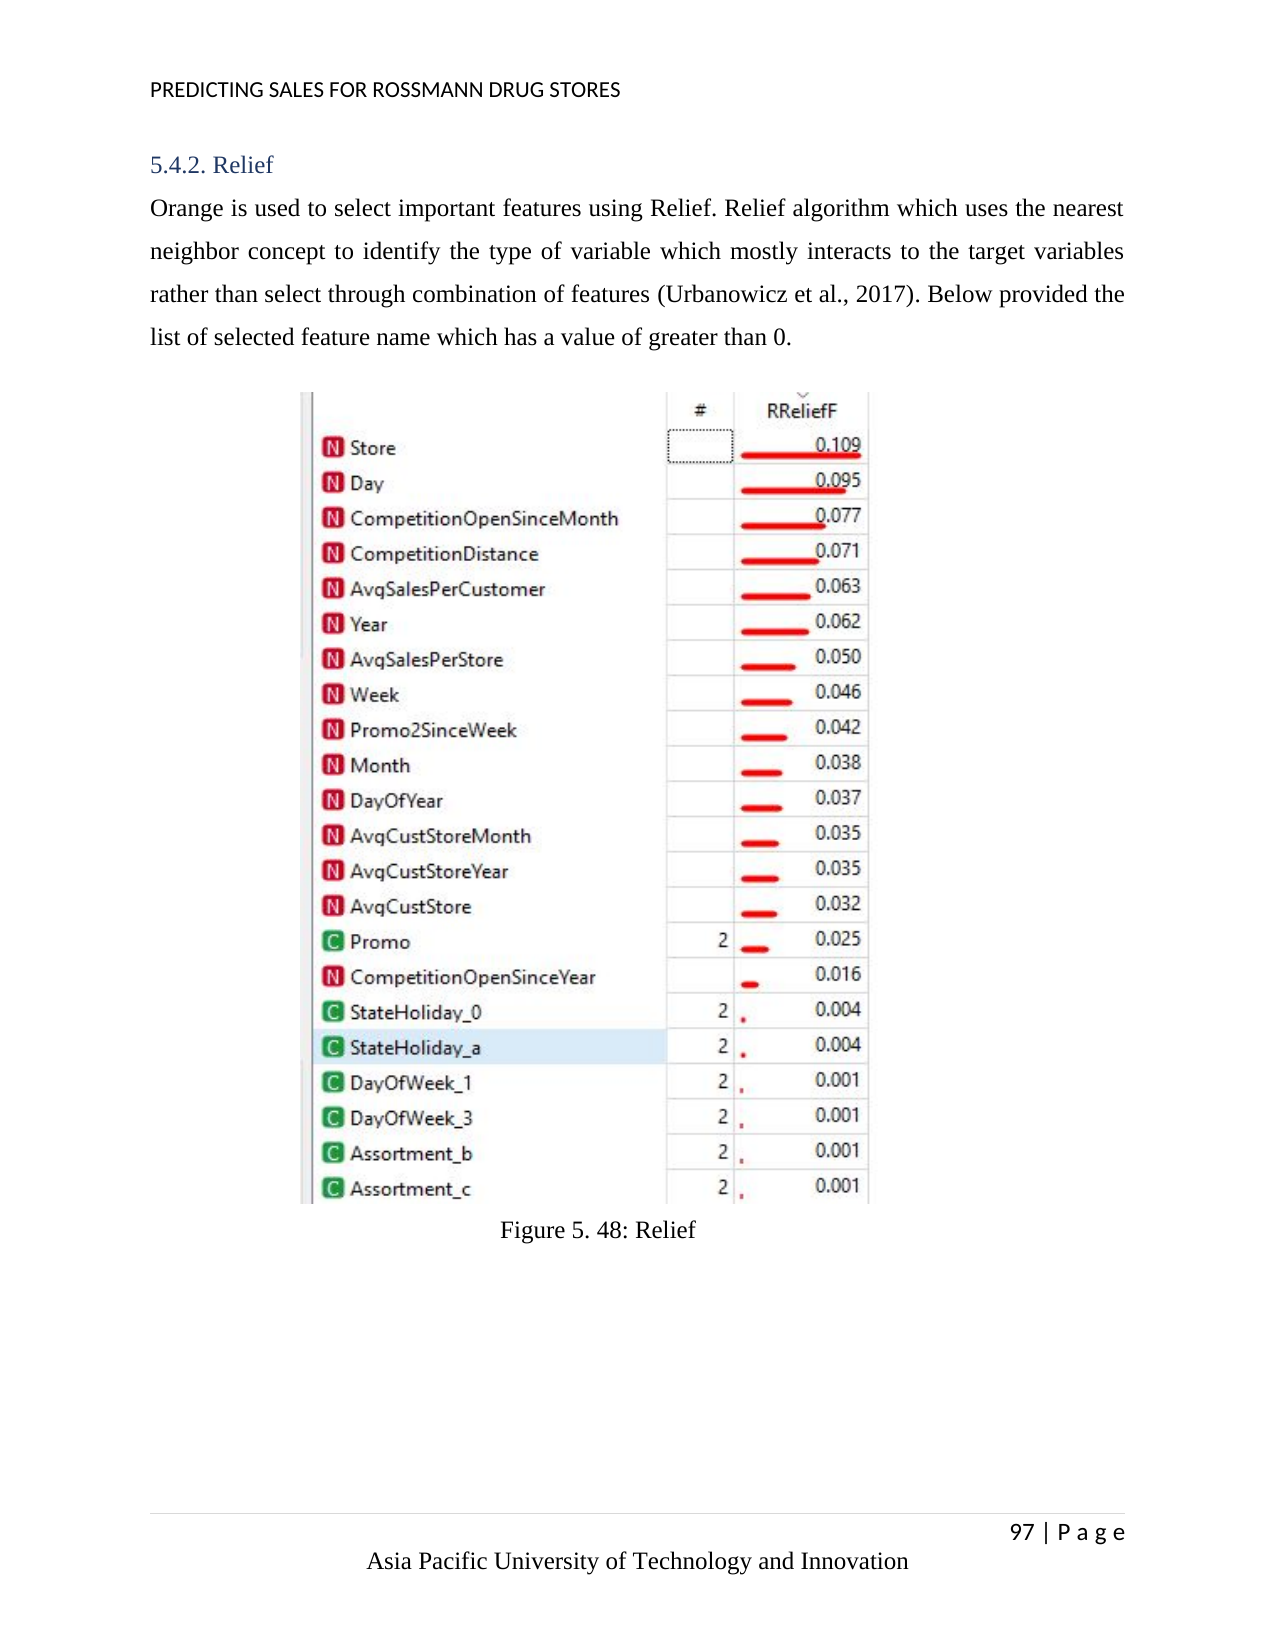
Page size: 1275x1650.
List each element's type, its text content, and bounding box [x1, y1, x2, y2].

picture [300, 392, 920, 1204]
subtitle 5.4.2. Relief [150, 150, 1125, 179]
text Orange is used to select important features using Relief. Relief algorithm which uses the nearest neighbor concept to identify the type of variable which mostly interacts to the target variables rather than select through combination of features (Urbanowicz et al., 2017). Below provided the list of selected feature name which has a value of greater than 0. [150, 193, 1125, 351]
text Figure 5. 48: Relief [150, 1215, 1125, 1244]
